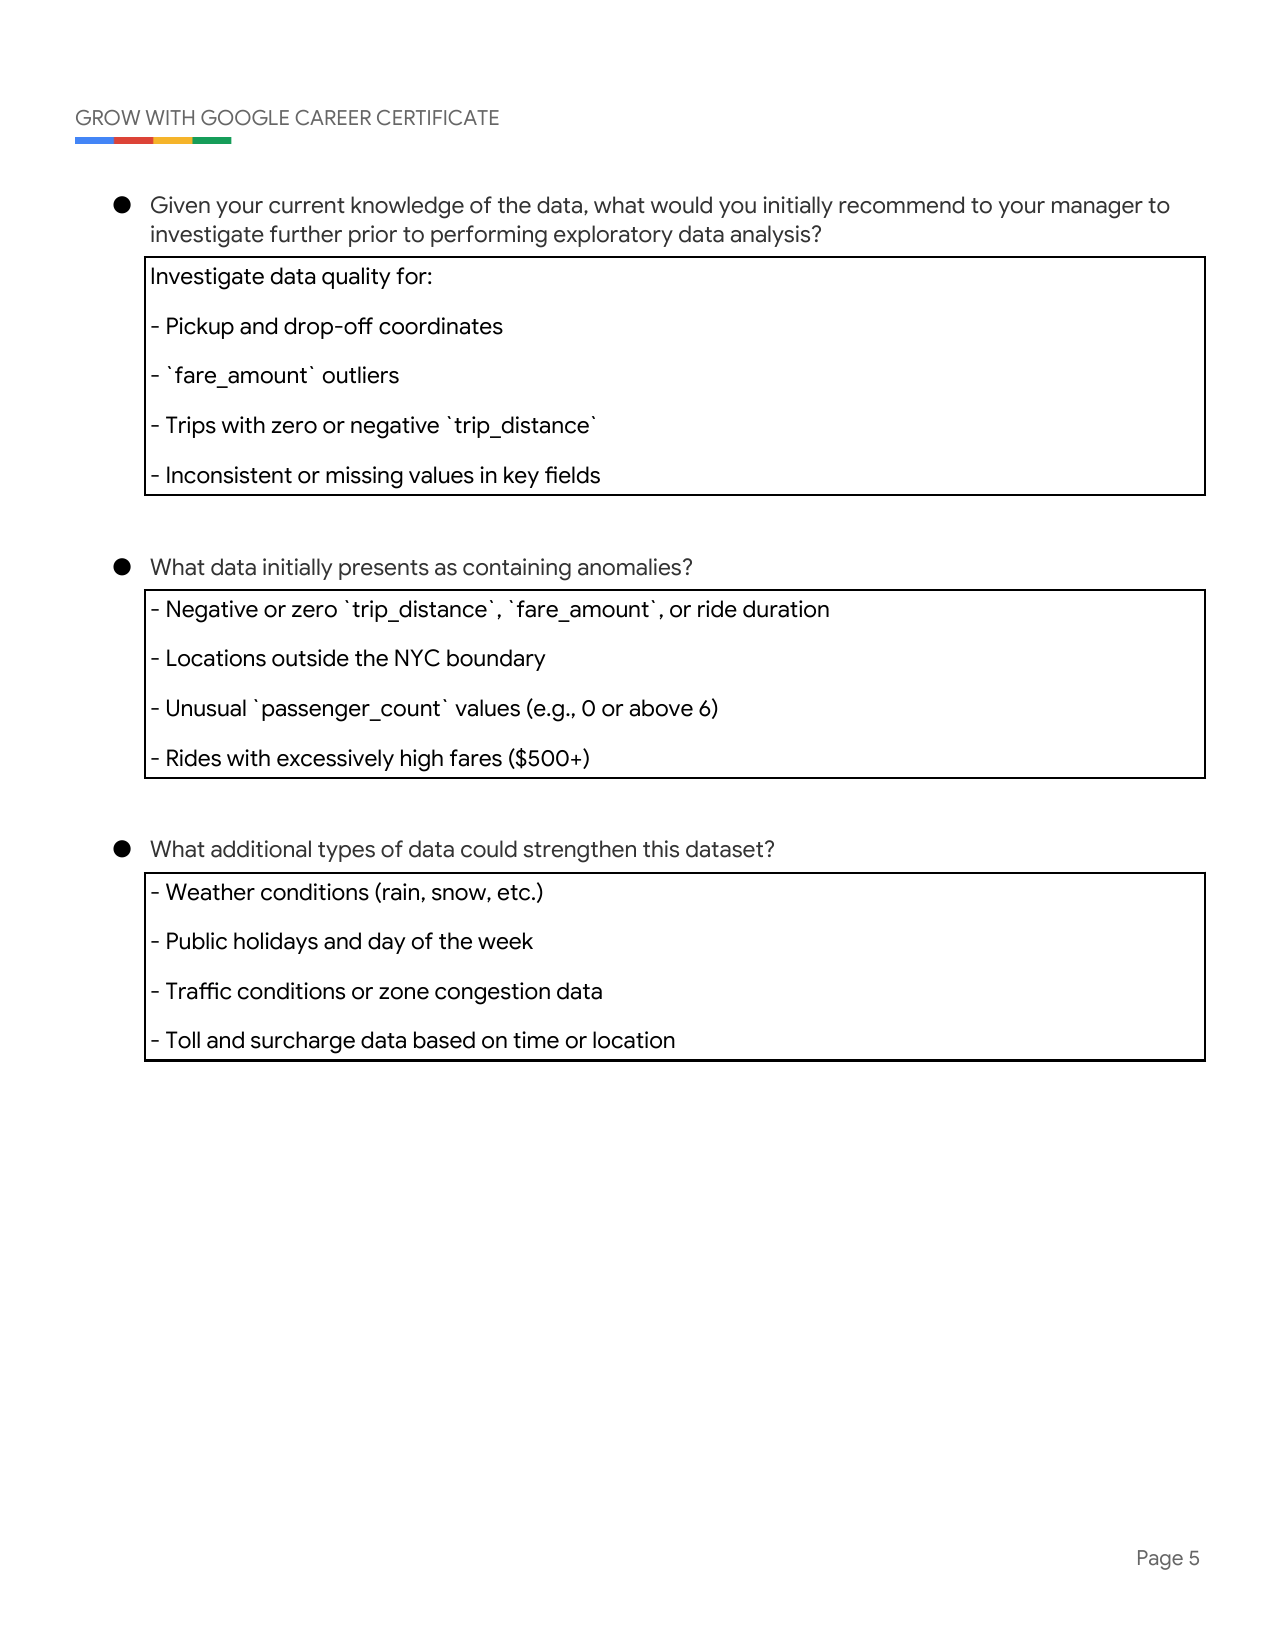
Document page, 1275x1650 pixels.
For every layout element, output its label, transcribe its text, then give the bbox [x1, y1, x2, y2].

list What additional types of data could strengthen this dataset? [112, 836, 1200, 864]
text - Inconsistent or missing values in key fields [146, 454, 1204, 494]
text - Rides with excessively high fares ($500+) [146, 737, 1204, 777]
text - Locations outside the NYC boundary [146, 638, 1204, 673]
text - Traffic conditions or zone congestion data [146, 971, 1204, 1006]
text - Unusual `passenger_count` values (e.g., 0 or above 6) [146, 688, 1204, 723]
text - Public holidays and day of the week [146, 921, 1204, 956]
picture [75, 137, 232, 144]
text - Pickup and drop-off coordinates [146, 306, 1204, 341]
text - `fare_amount` outliers [146, 355, 1204, 390]
list Given your current knowledge of the data, what would you initially recommend to your manager to investigate further prior to performing exploratory data analysis? [112, 191, 1200, 249]
list What data initially presents as containing anomalies? [112, 553, 1200, 581]
text - Weather conditions (rain, snow, etc.) [146, 874, 1204, 907]
text - Trips with zero or negative `trip_distance` [146, 405, 1204, 440]
text - Negative or zero `trip_distance`, `fare_amount`, or ride duration [146, 591, 1204, 624]
text Investigate data quality for: [146, 258, 1204, 291]
text - Toll and surcharge data based on time or location [146, 1020, 1204, 1059]
